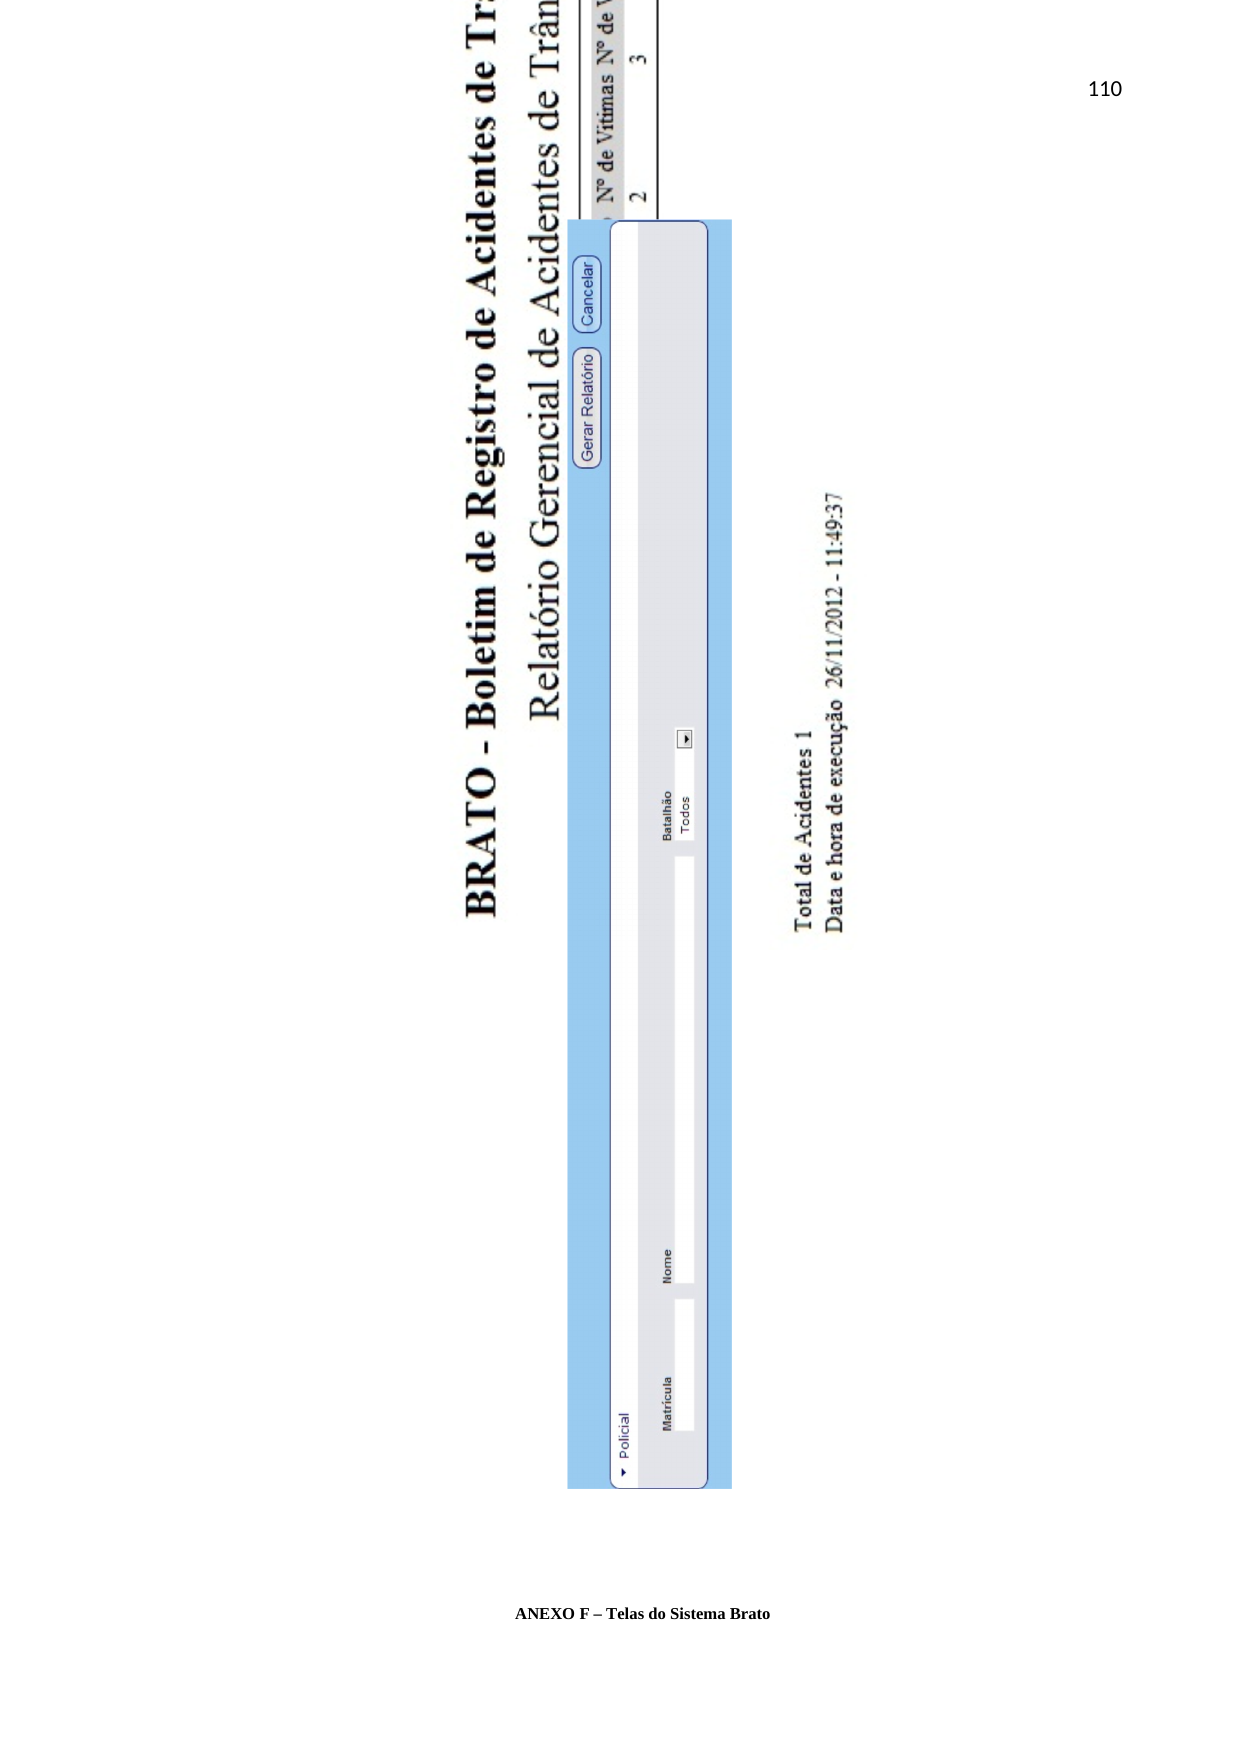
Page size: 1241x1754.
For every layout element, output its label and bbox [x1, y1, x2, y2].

picture [422, 0, 879, 1488]
